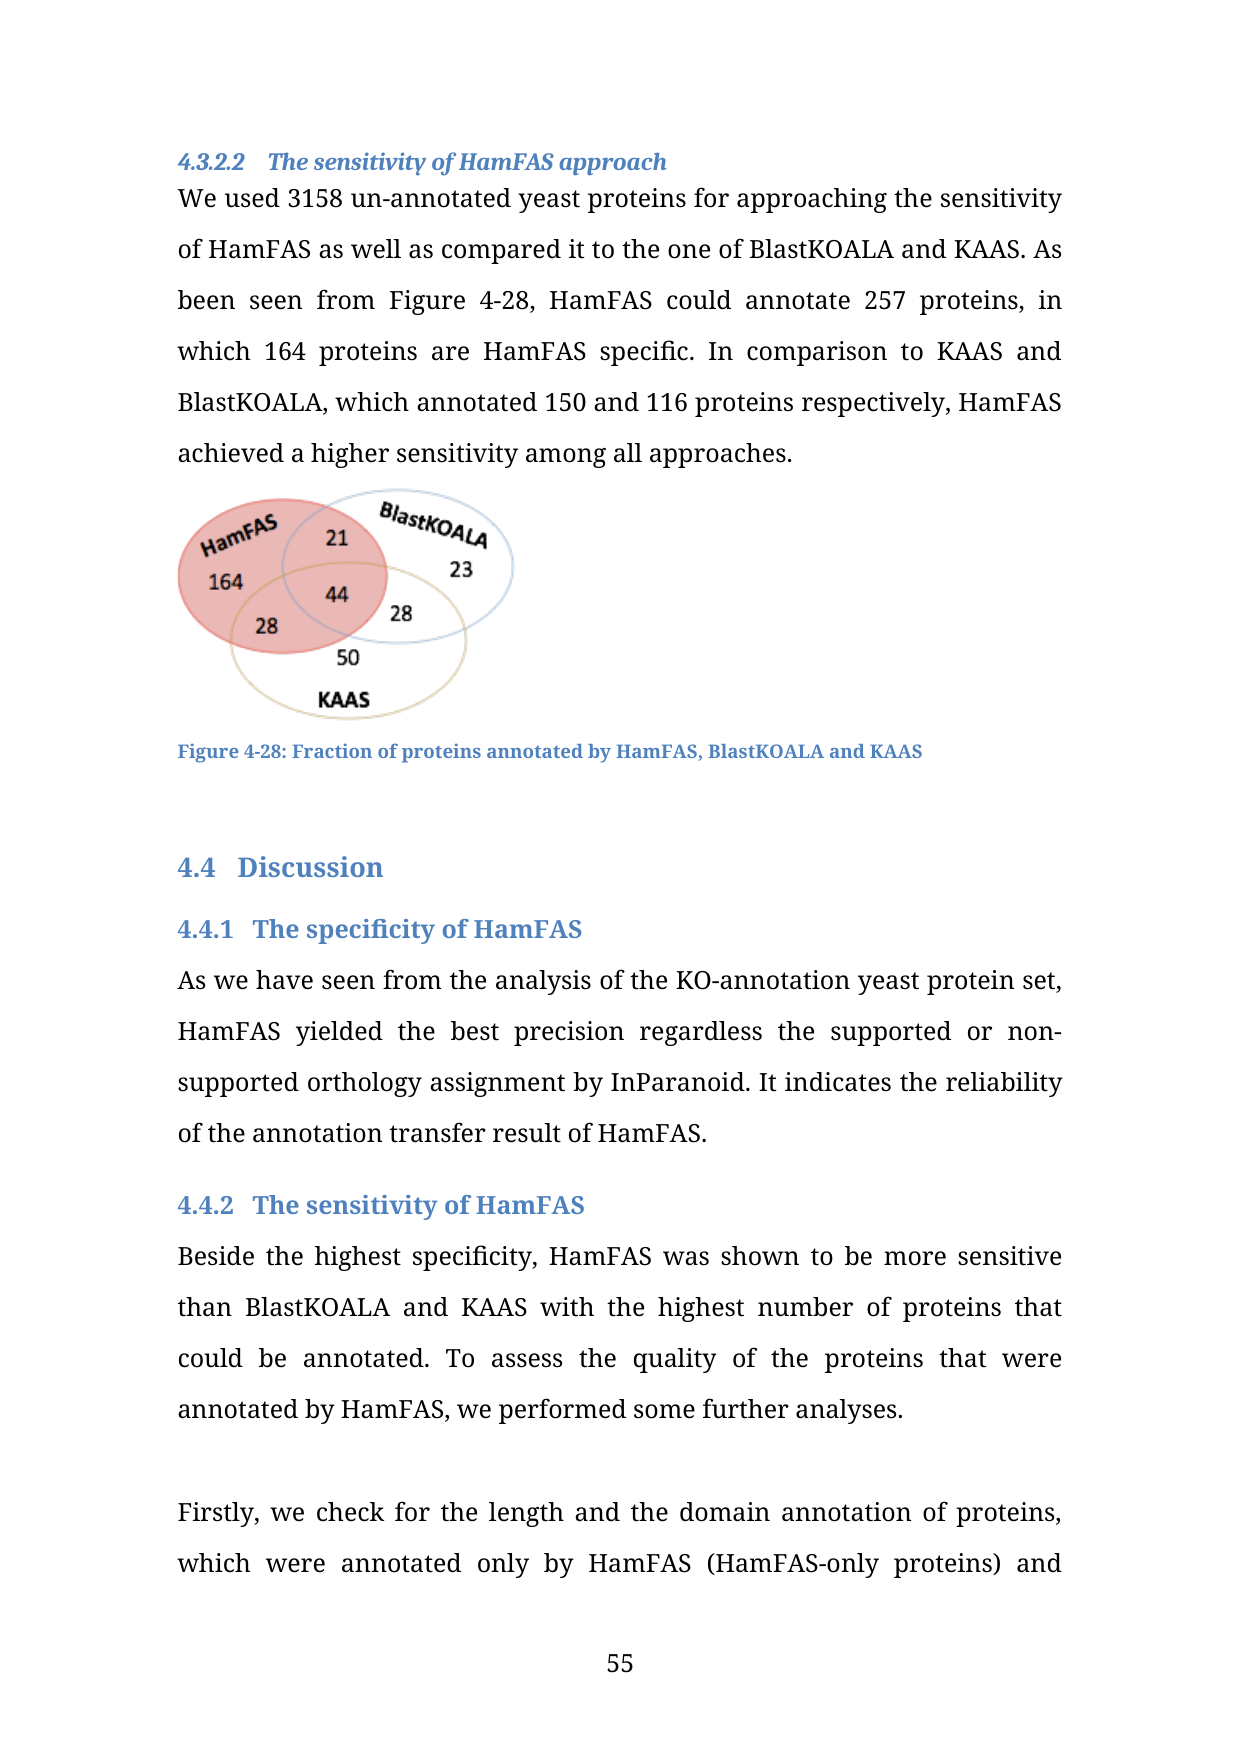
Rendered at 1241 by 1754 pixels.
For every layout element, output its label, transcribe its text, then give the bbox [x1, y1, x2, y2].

text As we have seen from the analysis of the KO-annotation yeast protein set, HamFAS yielded the best precision regardless the supported or non-supported orthology assignment by InParanoid. It indicates the reliability of the annotation transfer result of HamFAS. [177, 963, 1063, 1150]
subtitle The specificity of HamFAS [177, 912, 1063, 946]
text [177, 1494, 1063, 1579]
subtitle Discussion [177, 849, 1063, 886]
picture [177, 487, 515, 722]
text Beside the highest specificity, HamFAS was shown to be more sensitive than BlastKOALA and KAAS with the highest number of proteins that could be annotated. To assess the quality of the proteins that were annotated by HamFAS, we performed some further analyses. [177, 1239, 1063, 1426]
subtitle The sensitivity of HamFAS [177, 1188, 1063, 1222]
subtitle The sensitivity of HamFAS approach [177, 148, 1063, 176]
